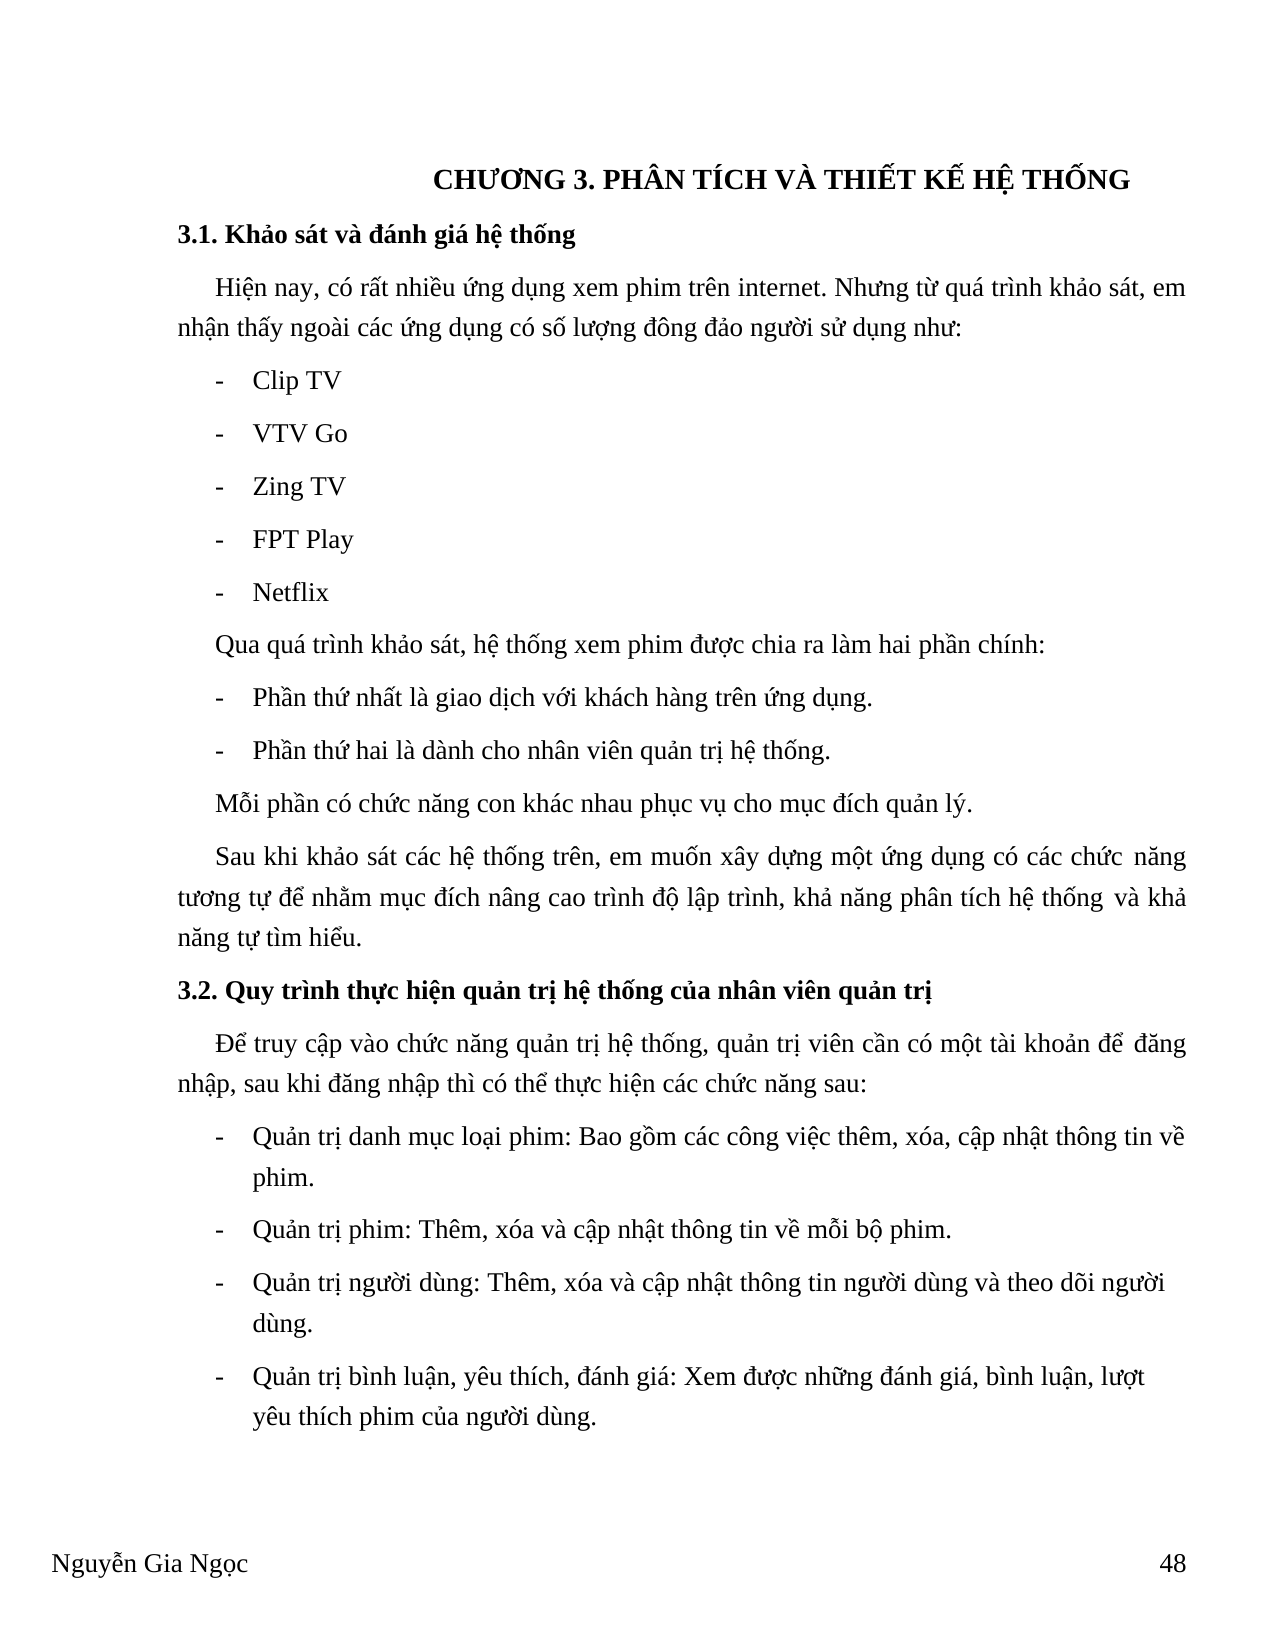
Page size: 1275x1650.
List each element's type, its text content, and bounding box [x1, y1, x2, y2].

text PHÂN TÍCH VÀ THIẾT KẾ HỆ THỐNG [377, 162, 1186, 195]
list Phần thứ nhất là giao dịch với khách hàng trên ứng dụng. [215, 682, 1186, 713]
text Hiện nay, có rất nhiều ứng dụng xem phim trên internet. Nhưng từ quá trình khảo sát, em nhận thấy ngoài các ứng dụng có số lượng đông đảo người sử dụng như: [177, 271, 1186, 342]
text Khảo sát và đánh giá hệ thống [177, 218, 1186, 249]
list Clip TV [215, 364, 1186, 395]
list VTV Go [215, 417, 1186, 448]
list Netflix [215, 576, 1186, 607]
list Quản trị người dùng: Thêm, xóa và cập nhật thông tin người dùng và theo dõi người dùng. [215, 1267, 1186, 1338]
list FPT Play [215, 523, 1186, 554]
list Quản trị danh mục loại phim: Bao gồm các công việc thêm, xóa, cập nhật thông tin về phim. [215, 1120, 1186, 1192]
text Mỗi phần có chức năng con khác nhau phục vụ cho mục đích quản lý. [177, 787, 1186, 818]
text Quy trình thực hiện quản trị hệ thống của nhân viên quản trị [177, 974, 1186, 1005]
text Qua quá trình khảo sát, hệ thống xem phim được chia ra làm hai phần chính: [177, 629, 1186, 660]
list Zing TV [215, 470, 1186, 501]
list Quản trị phim: Thêm, xóa và cập nhật thông tin về mỗi bộ phim. [215, 1214, 1186, 1245]
list Quản trị bình luận, yêu thích, đánh giá: Xem được những đánh giá, bình luận, lượt yêu thích phim của người dùng. [215, 1360, 1186, 1431]
list Phần thứ hai là dành cho nhân viên quản trị hệ thống. [215, 734, 1186, 766]
text Sau khi khảo sát các hệ thống trên, em muốn xây dựng một ứng dụng có các chức năng tương tự để nhằm mục đích nâng cao trình độ lập trình, khả năng phân tích hệ thống và khả năng tự tìm hiểu. [177, 840, 1186, 952]
text Để truy cập vào chức năng quản trị hệ thống, quản trị viên cần có một tài khoản để đăng nhập, sau khi đăng nhập thì có thể thực hiện các chức năng sau: [177, 1027, 1186, 1098]
